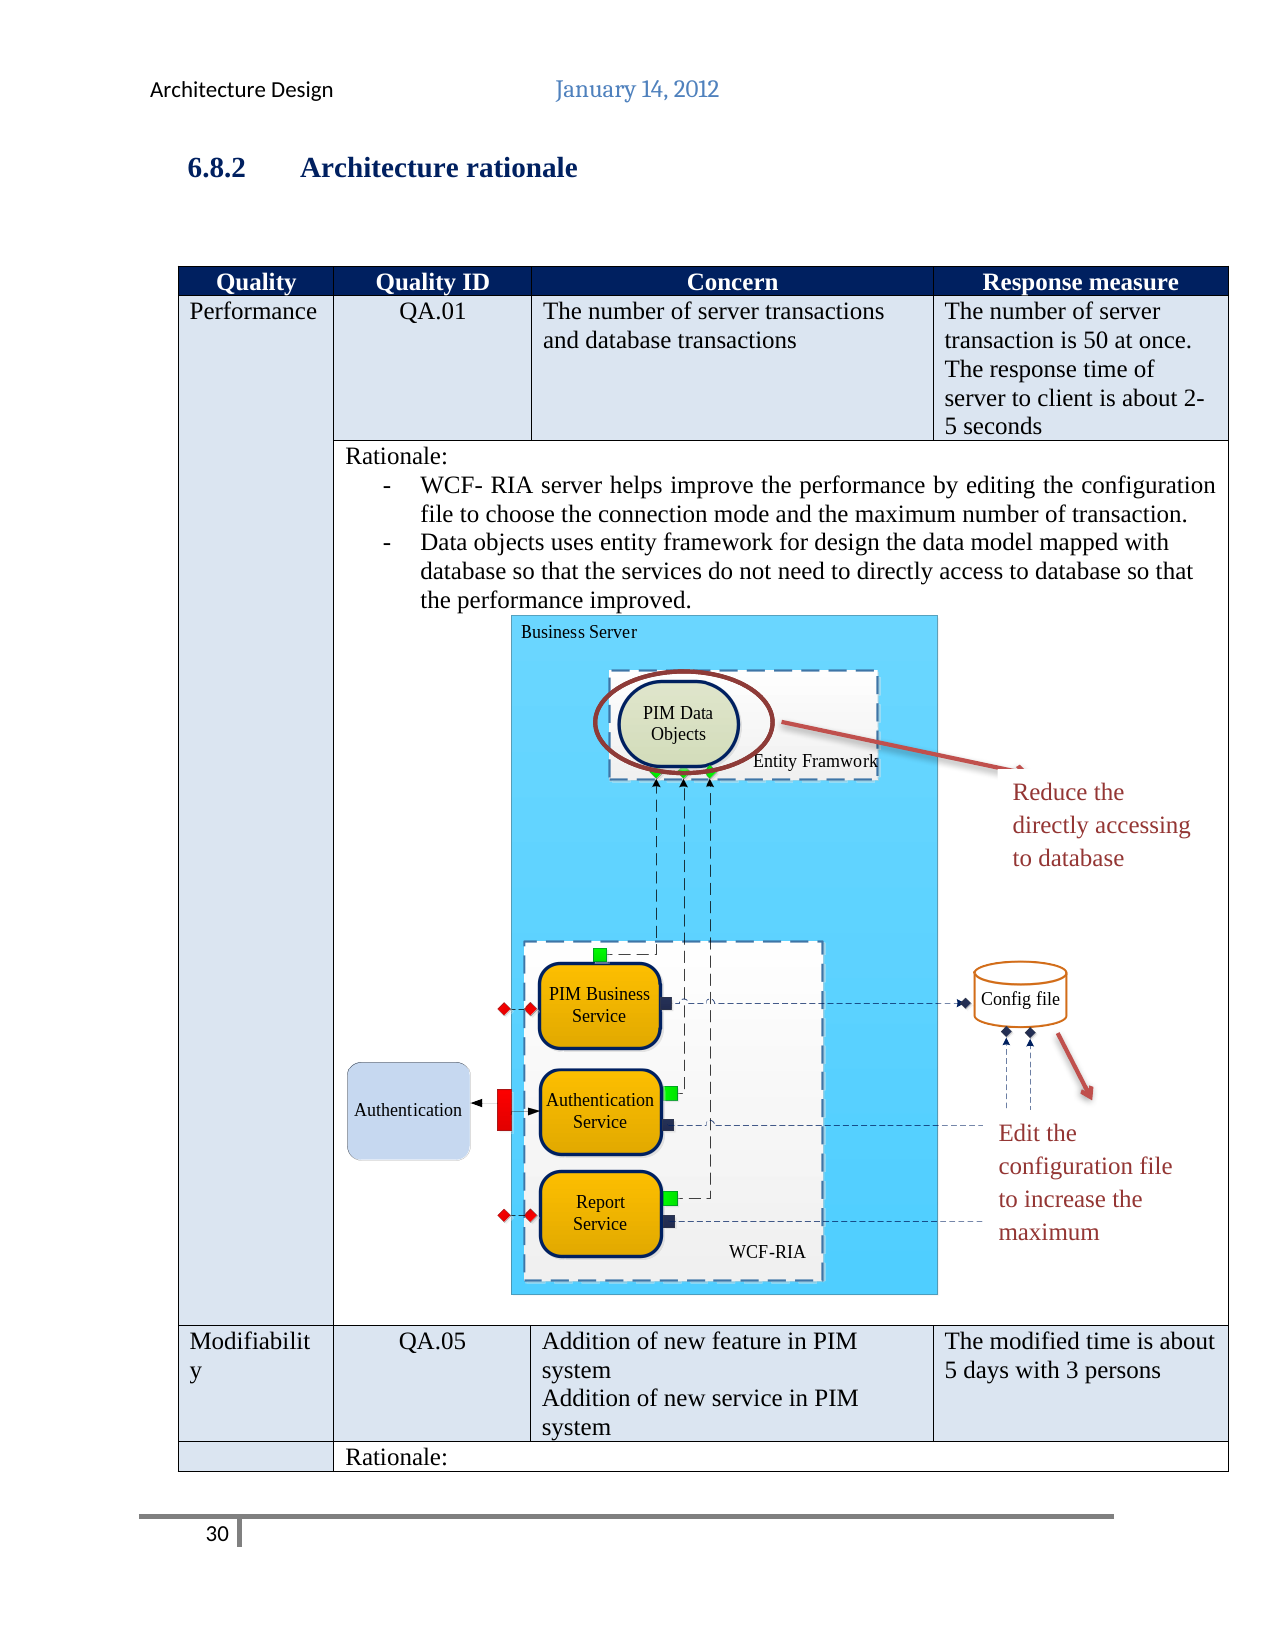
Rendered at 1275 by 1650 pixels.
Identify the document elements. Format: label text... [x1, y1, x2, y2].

table_cell The modified time is about 5 days with 3 persons [934, 1326, 1228, 1441]
subtitle Architecture rationale [187, 150, 1125, 183]
table_cell Rationale: WCF- RIA server helps improve the performance by editing the configuration file to choose the connection mode and the maximum number of transaction. Data objects uses entity framework for design the data model mapped with database so that the services do not need to directly access to database so that the performance improved. [334, 441, 1228, 1325]
table_cell QA.01 [334, 296, 531, 440]
table_cell QA.05 [334, 1326, 530, 1441]
table_cell The number of server transactions and database transactions [532, 296, 933, 440]
table_cell Addition of new feature in PIM system Addition of new service in PIM system [531, 1326, 933, 1441]
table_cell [334, 1442, 1228, 1471]
table_header Quality [179, 267, 333, 295]
table_header Concern [532, 267, 933, 295]
table_cell Modifiability [179, 1326, 333, 1441]
table_header Response measure [934, 267, 1228, 295]
table_cell Performance [179, 296, 333, 1325]
table_cell [179, 1442, 333, 1471]
table_header Quality ID [334, 267, 531, 295]
table_cell The number of server transaction is 50 at once. The response time of server to client is about 2-5 seconds [934, 296, 1228, 440]
